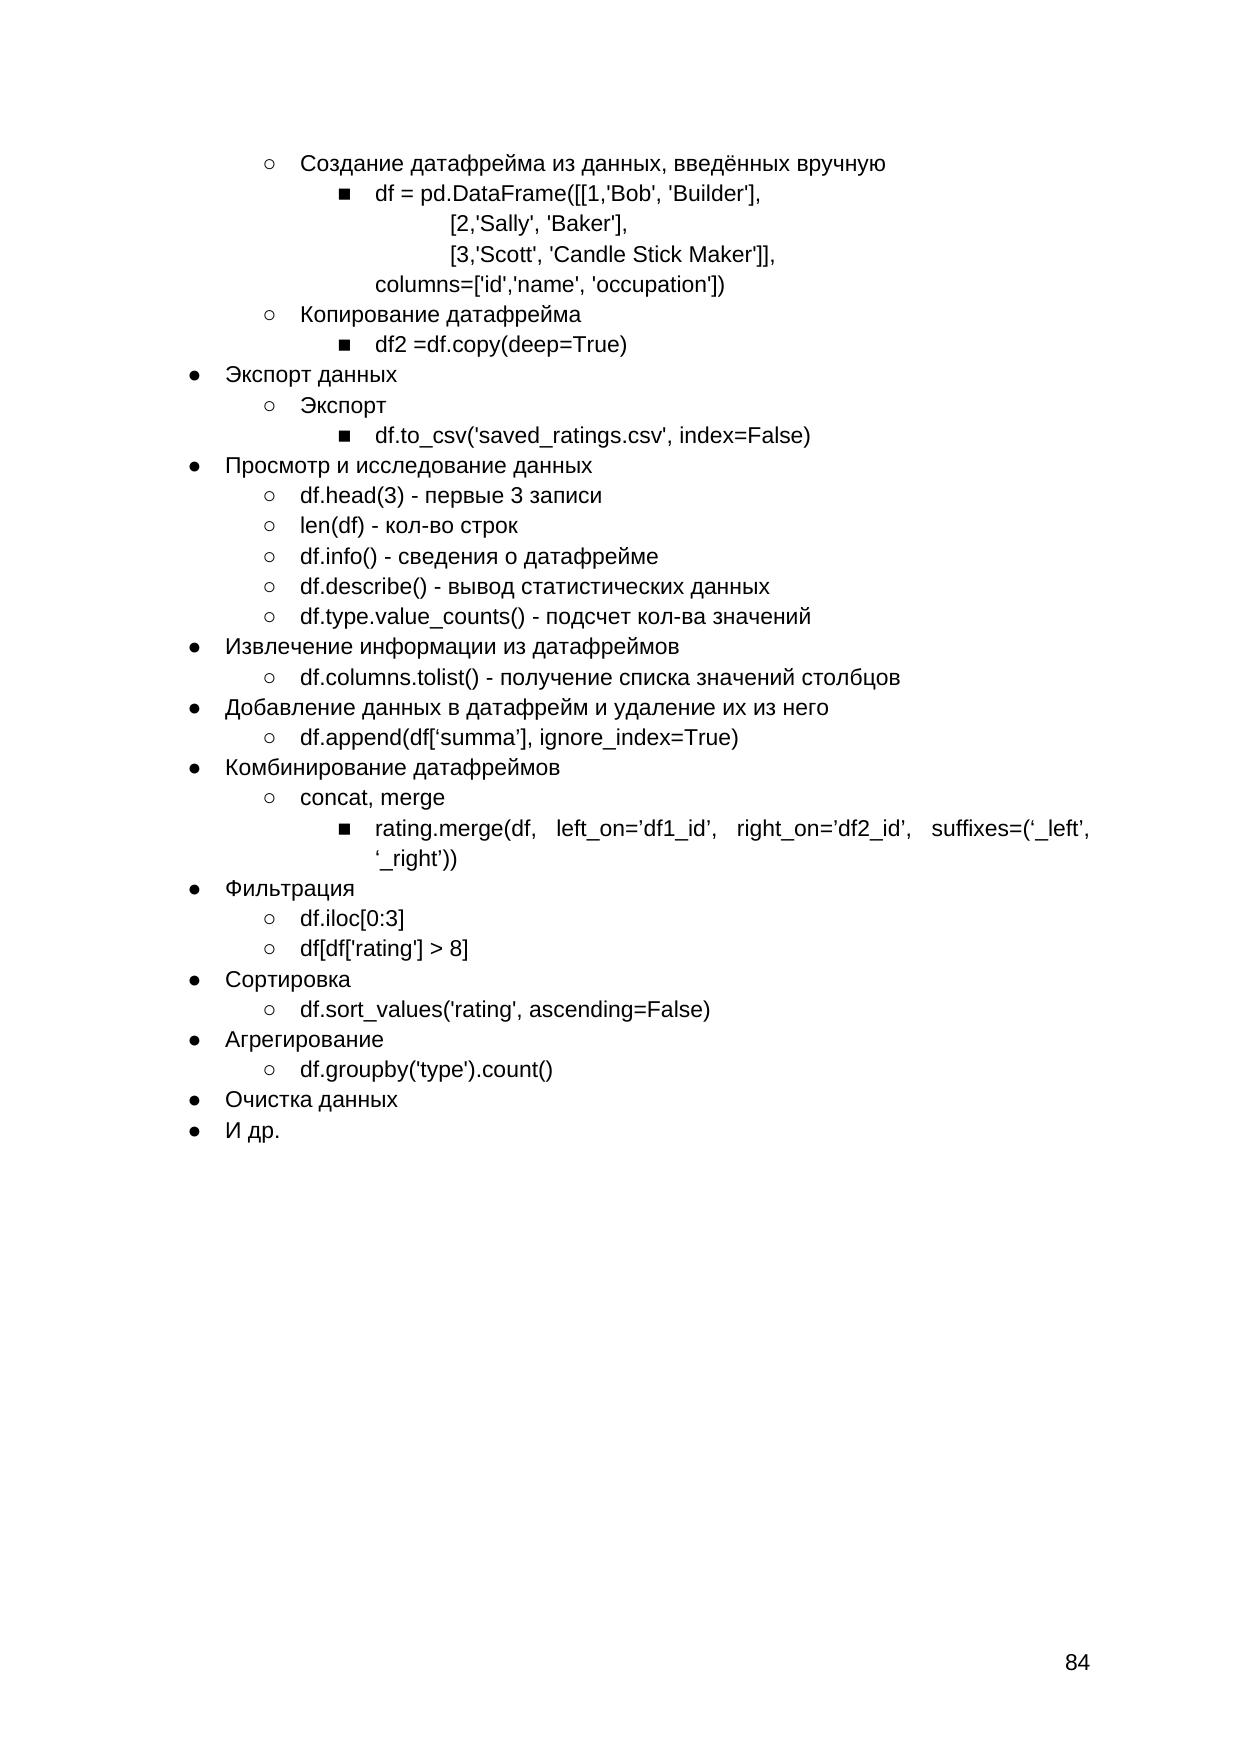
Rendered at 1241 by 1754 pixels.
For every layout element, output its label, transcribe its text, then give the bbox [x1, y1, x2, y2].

list df.info() - сведения о датафрейме [262, 543, 1090, 569]
list Экспорт [262, 392, 1090, 418]
list len(df) - кол-во строк [262, 512, 1090, 539]
list Очистка данных [187, 1086, 1090, 1113]
list Сортировка [187, 966, 1090, 992]
list Просмотр и исследование данных [187, 452, 1090, 478]
list Агрегирование [187, 1026, 1090, 1052]
list df.iloc[0:3] [262, 905, 1090, 932]
list df = pd.DataFrame([[1,'Bob', 'Builder'], [337, 180, 1090, 207]
list df.type.value_counts() - подсчет кол-ва значений [262, 603, 1090, 629]
list rating.merge(df, left_on=’df1_id’, right_on=’df2_id’, suffixes=(‘_left’, ‘_right’)) [337, 814, 1090, 871]
text [2,'Sally', 'Baker'], [450, 210, 1090, 237]
list df2 =df.copy(deep=True) [337, 331, 1090, 358]
list Извлечение информации из датафреймов [187, 633, 1090, 660]
list concat, merge [262, 784, 1090, 811]
list Комбинирование датафреймов [187, 754, 1090, 781]
list df.sort_values('rating', ascending=False) [262, 996, 1090, 1022]
list Экспорт данных [187, 361, 1090, 388]
list И др. [187, 1117, 1090, 1143]
list df.groupby('type').count() [262, 1056, 1090, 1083]
list Создание датафрейма из данных, введённых вручную [262, 150, 1090, 176]
text columns=['id','name', 'occupation']) [375, 271, 1090, 297]
list df.to_csv('saved_ratings.csv', index=False) [337, 422, 1090, 448]
list df.describe() - вывод статистических данных [262, 573, 1090, 599]
text [3,'Scott', 'Candle Stick Maker']], [450, 241, 1090, 267]
list df.head(3) - первые 3 записи [262, 482, 1090, 509]
list df.append(df[‘summa’], ignore_index=True) [262, 724, 1090, 750]
list df.columns.tolist() - получение списка значений столбцов [262, 663, 1090, 690]
list df[df['rating'] > 8] [262, 935, 1090, 962]
list Копирование датафрейма [262, 301, 1090, 327]
list Добавление данных в датафрейм и удаление их из него [187, 694, 1090, 720]
list Фильтрация [187, 875, 1090, 901]
